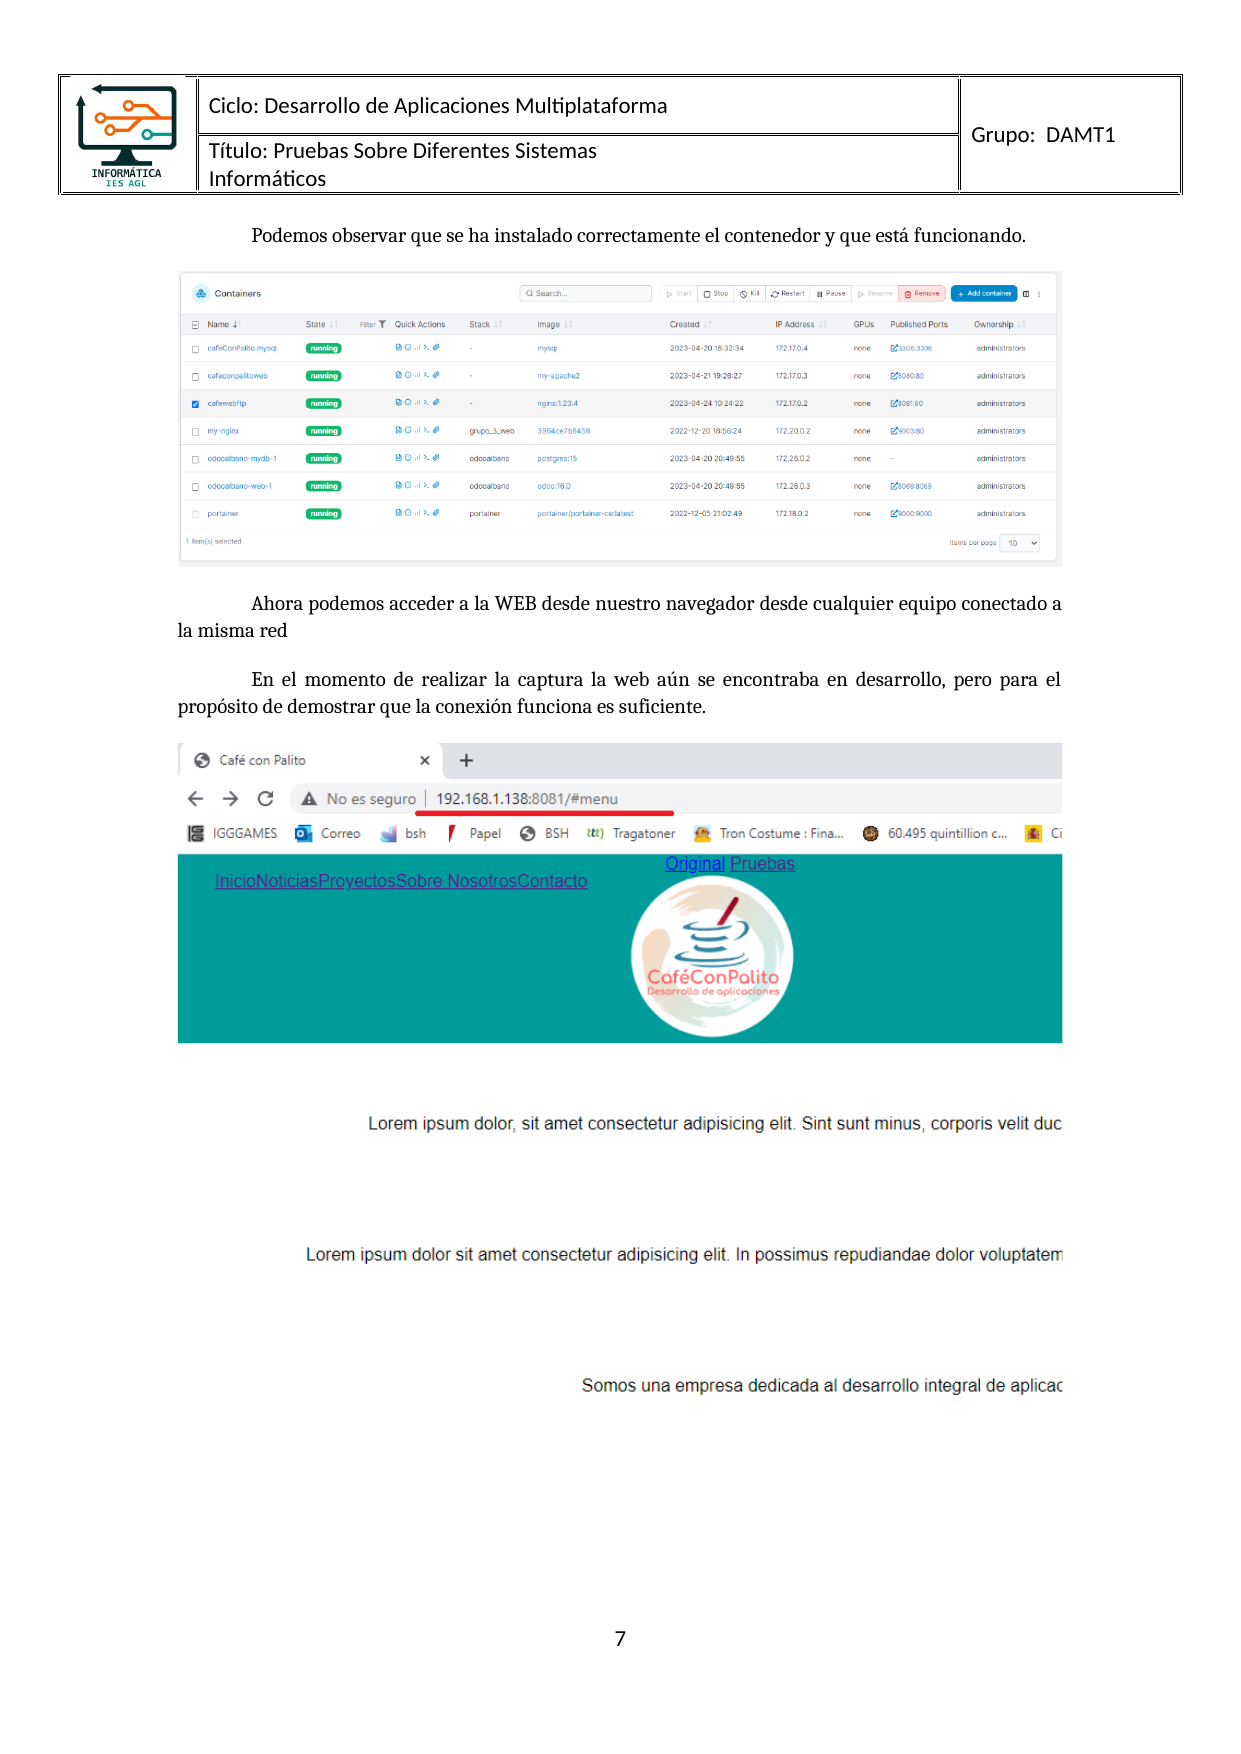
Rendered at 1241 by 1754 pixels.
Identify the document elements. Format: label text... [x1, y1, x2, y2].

picture [177, 271, 1063, 567]
text Ahora podemos acceder a la WEB desde nuestro navegador desde cualquier equipo conectado a la misma red [177, 592, 1063, 643]
picture [70, 76, 186, 192]
text Podemos observar que se ha instalado correctamente el contenedor y que está funcionando. [177, 223, 1063, 247]
text En el momento de realizar la captura la web aún se encontraba en desarrollo, pero para el propósito de demostrar que la conexión funciona es suficiente. [177, 667, 1063, 719]
picture [177, 743, 1063, 1432]
